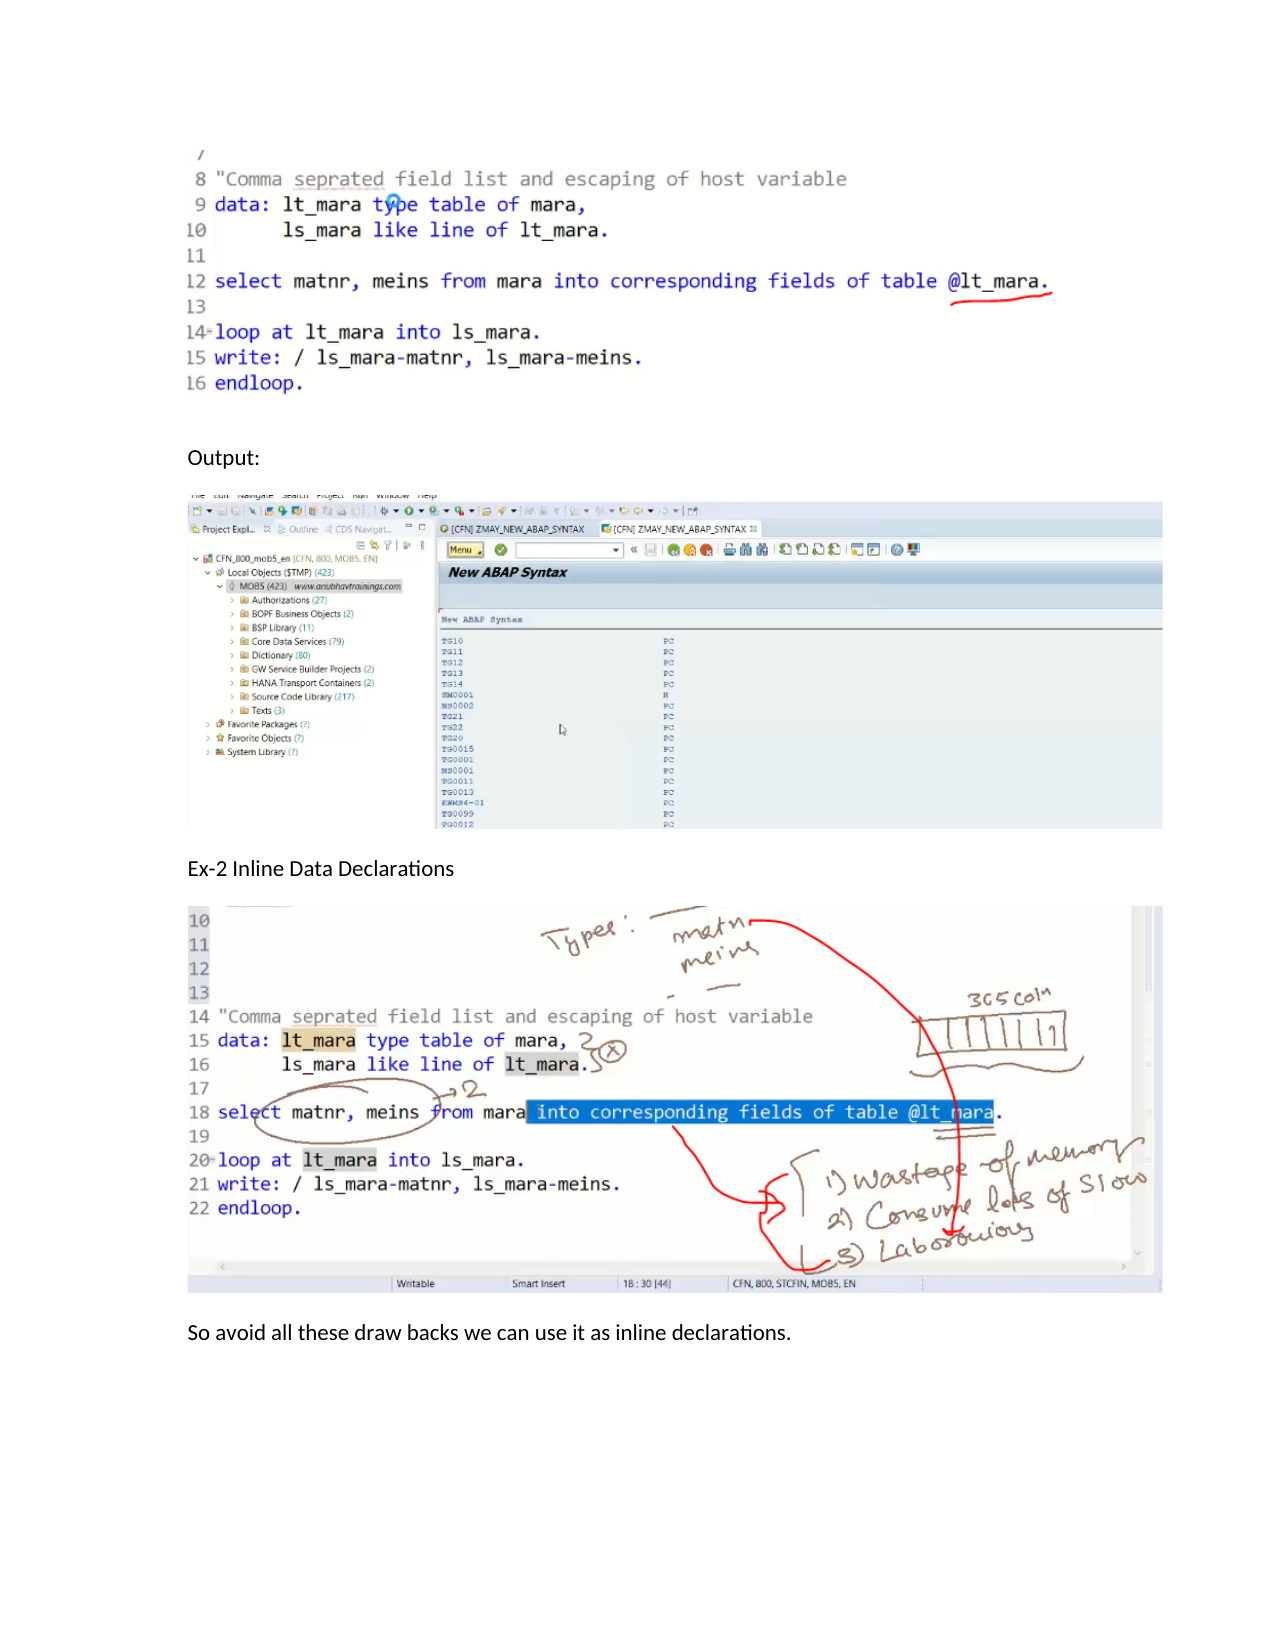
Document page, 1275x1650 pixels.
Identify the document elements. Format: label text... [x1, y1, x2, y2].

picture [187, 495, 1163, 829]
text Ex-2 Inline Data Declarations [187, 854, 1125, 882]
text So avoid all these draw backs we can use it as inline declarations. [187, 1318, 1125, 1346]
text Output: [187, 443, 1125, 471]
picture [187, 906, 1163, 1293]
picture [187, 150, 1163, 418]
